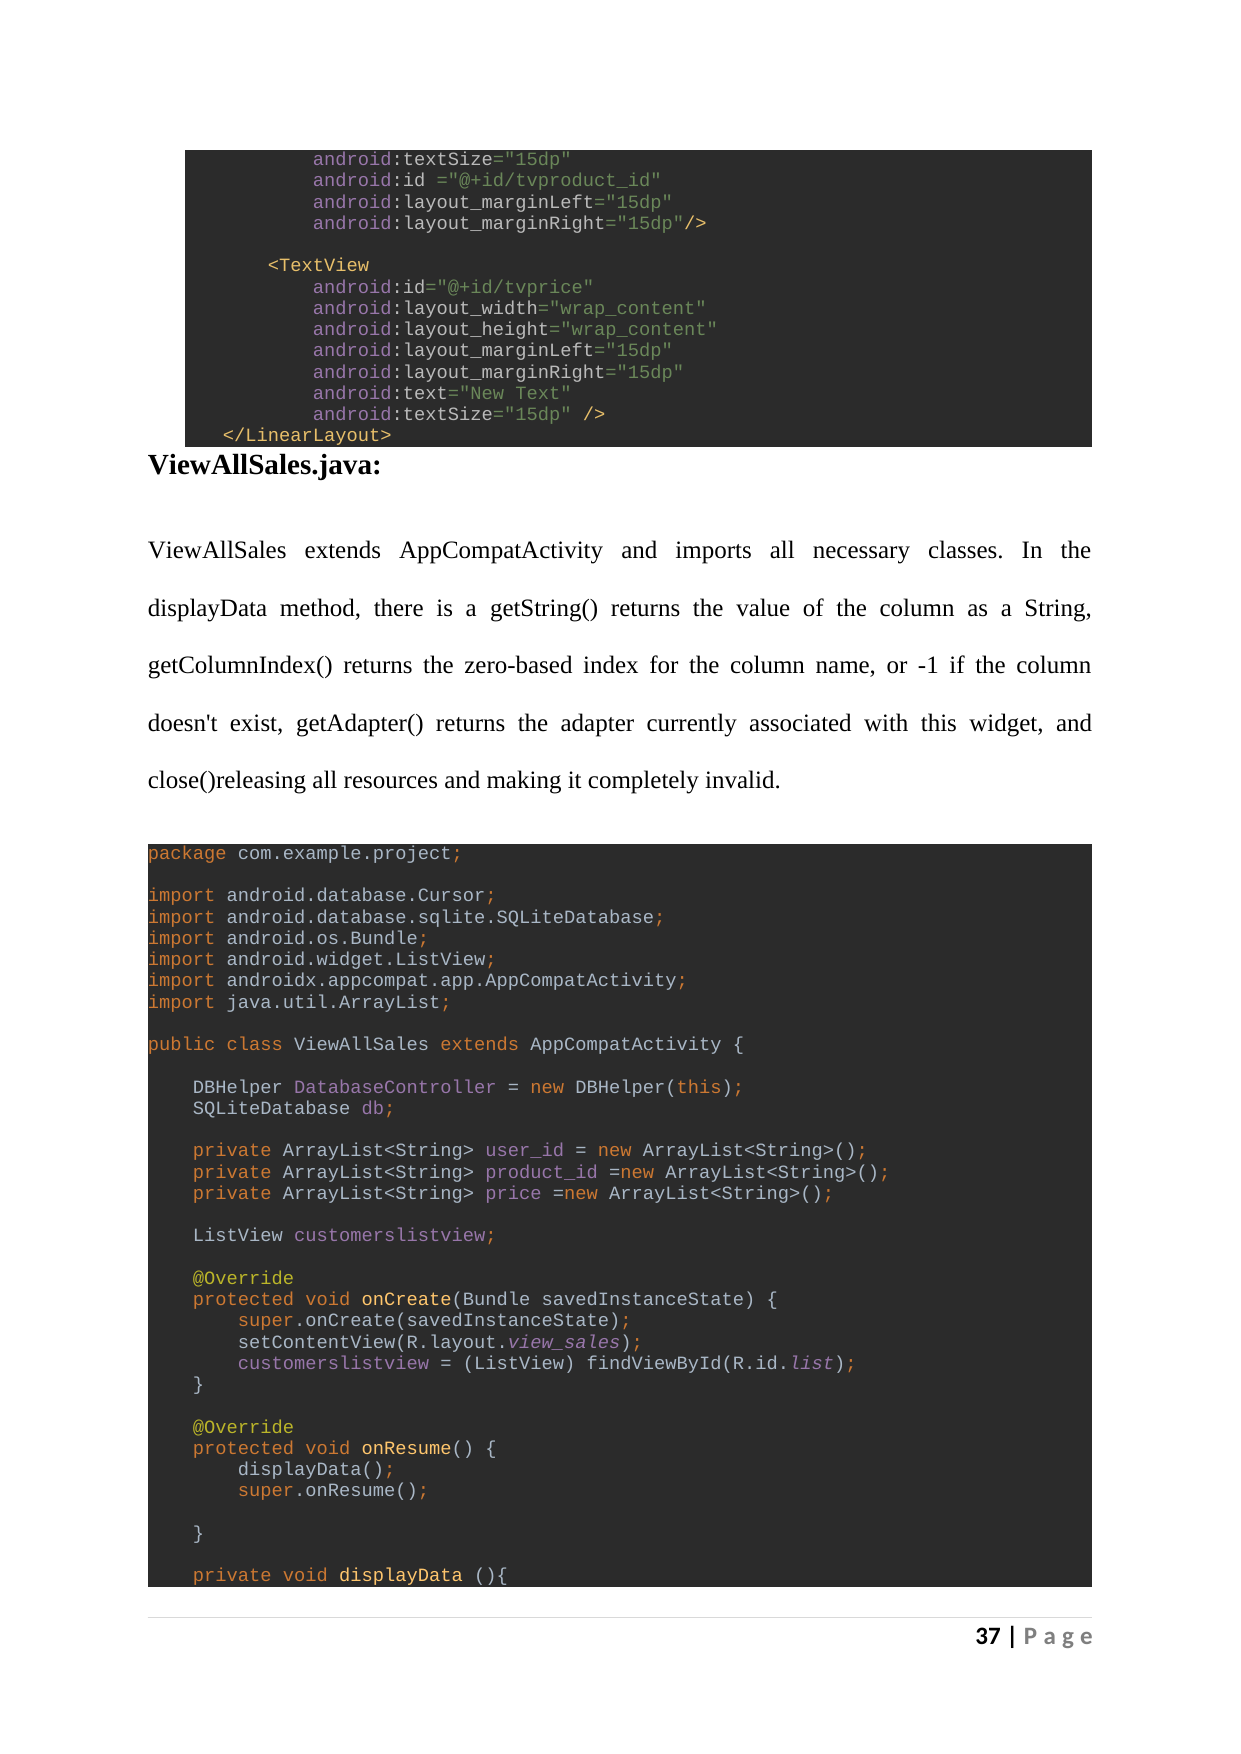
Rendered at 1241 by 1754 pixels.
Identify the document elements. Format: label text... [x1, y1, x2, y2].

text ViewAllSales extends AppCompatActivity and imports all necessary classes. In the displayData method, there is a getString() returns the value of the column as a String, getColumnIndex() returns the zero-based index for the column name, or -1 if the column doesn't exist, getAdapter() returns the adapter currently associated with this widget, and close()releasing all resources and making it completely invalid. [148, 564, 1092, 794]
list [185, 150, 1092, 447]
text ViewAllSales.java: [148, 447, 1092, 481]
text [148, 844, 1092, 1587]
